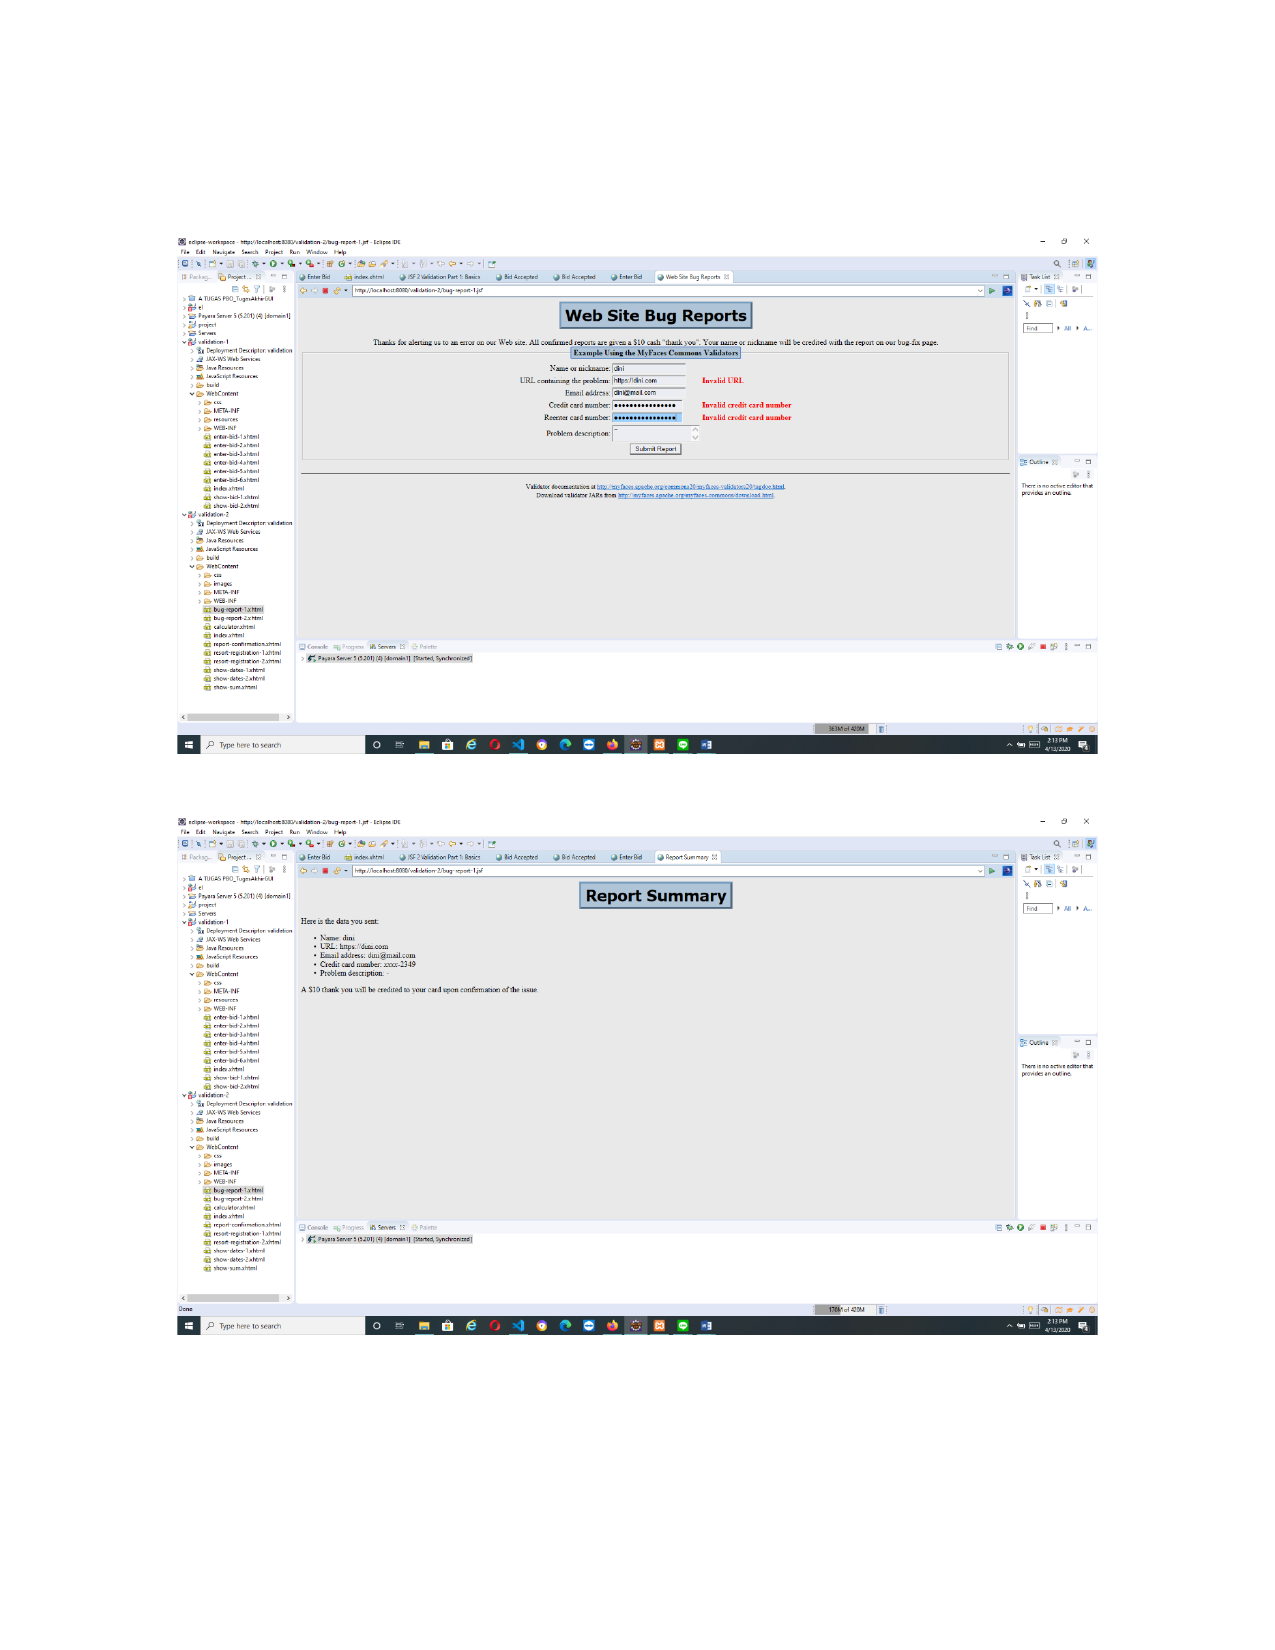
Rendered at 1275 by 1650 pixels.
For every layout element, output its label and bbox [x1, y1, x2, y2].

picture [177, 816, 1098, 1335]
picture [177, 236, 1098, 754]
